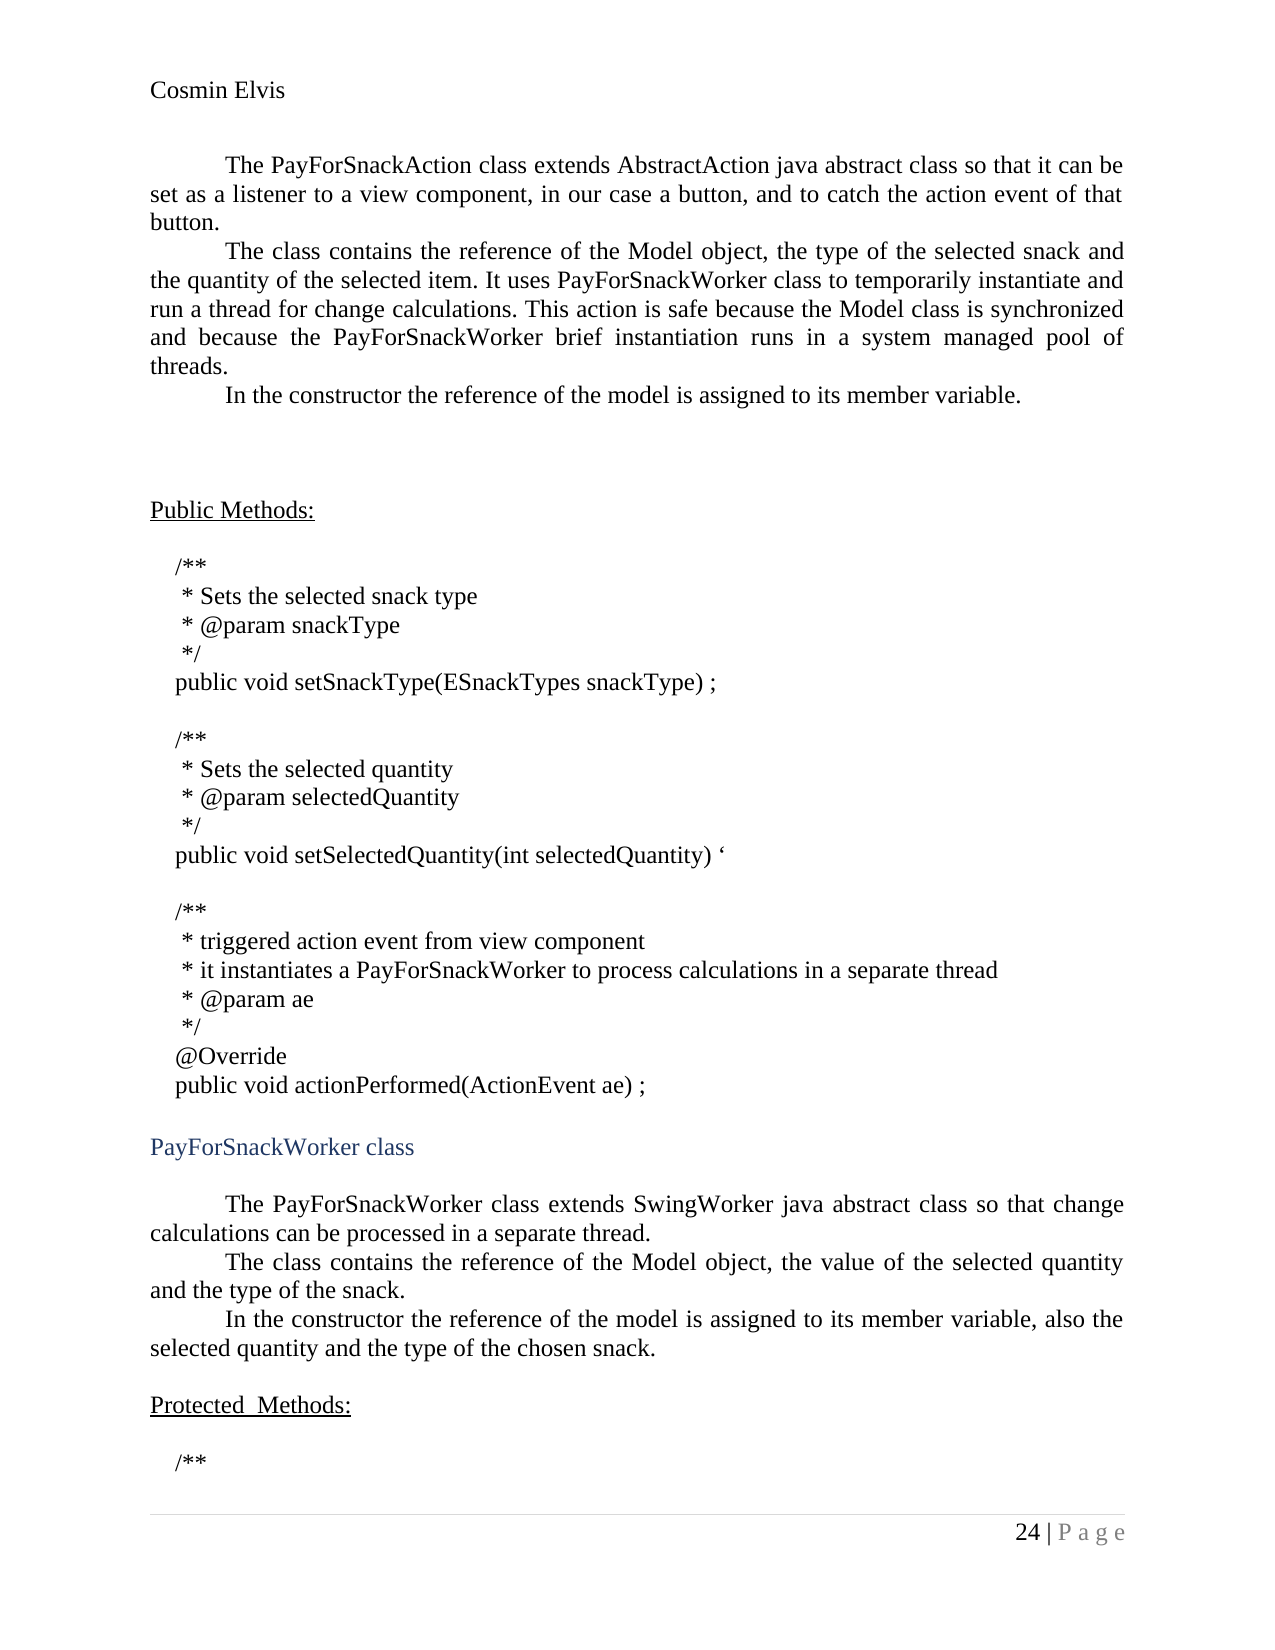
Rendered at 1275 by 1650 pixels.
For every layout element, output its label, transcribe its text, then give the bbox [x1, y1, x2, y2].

text The PayForSnackWorker class extends SwingWorker java abstract class so that change calculations can be processed in a separate thread. [150, 1189, 1125, 1247]
text Protected Methods: [150, 1390, 1125, 1419]
text The class contains the reference of the Model object, the value of the selected quantity and the type of the snack. [150, 1247, 1125, 1304]
text * Sets the selected quantity [150, 754, 1125, 782]
text In the constructor the reference of the model is assigned to its member variable, also the selected quantity and the type of the chosen snack. [150, 1304, 1125, 1362]
text * @param selectedQuantity [150, 782, 1125, 811]
text */ [150, 639, 1125, 667]
text * @param ae [150, 984, 1125, 1012]
text * it instantiates a PayForSnackWorker to process calculations in a separate thread [150, 955, 1125, 984]
text @Override [150, 1041, 1125, 1070]
text /** [150, 725, 1125, 754]
text /** [150, 552, 1125, 581]
text /** [150, 897, 1125, 926]
text public void setSnackType(ESnackTypes snackType) ; [150, 667, 1125, 696]
text * @param snackType [150, 610, 1125, 639]
subtitle PayForSnackWorker class [150, 1132, 1125, 1160]
text public void actionPerformed(ActionEvent ae) ; [150, 1070, 1125, 1099]
text In the constructor the reference of the model is assigned to its member variable. [150, 380, 1125, 409]
text The PayForSnackAction class extends AbstractAction java abstract class so that it can be set as a listener to a view component, in our case a button, and to catch the action event of that button. [150, 150, 1125, 236]
text */ [150, 811, 1125, 840]
text Public Methods: [150, 495, 1125, 524]
text */ [150, 1012, 1125, 1041]
text * Sets the selected snack type [150, 581, 1125, 610]
text * triggered action event from view component [150, 926, 1125, 955]
text public void setSelectedQuantity(int selectedQuantity) ‘ [150, 840, 1125, 869]
text The class contains the reference of the Model object, the type of the selected snack and the quantity of the selected item. It uses PayForSnackWorker class to temporarily instantiate and run a thread for change calculations. This action is safe because the Model class is synchronized and because the PayForSnackWorker brief instantiation runs in a system managed pool of threads. [150, 236, 1125, 380]
text /** [150, 1448, 1125, 1477]
